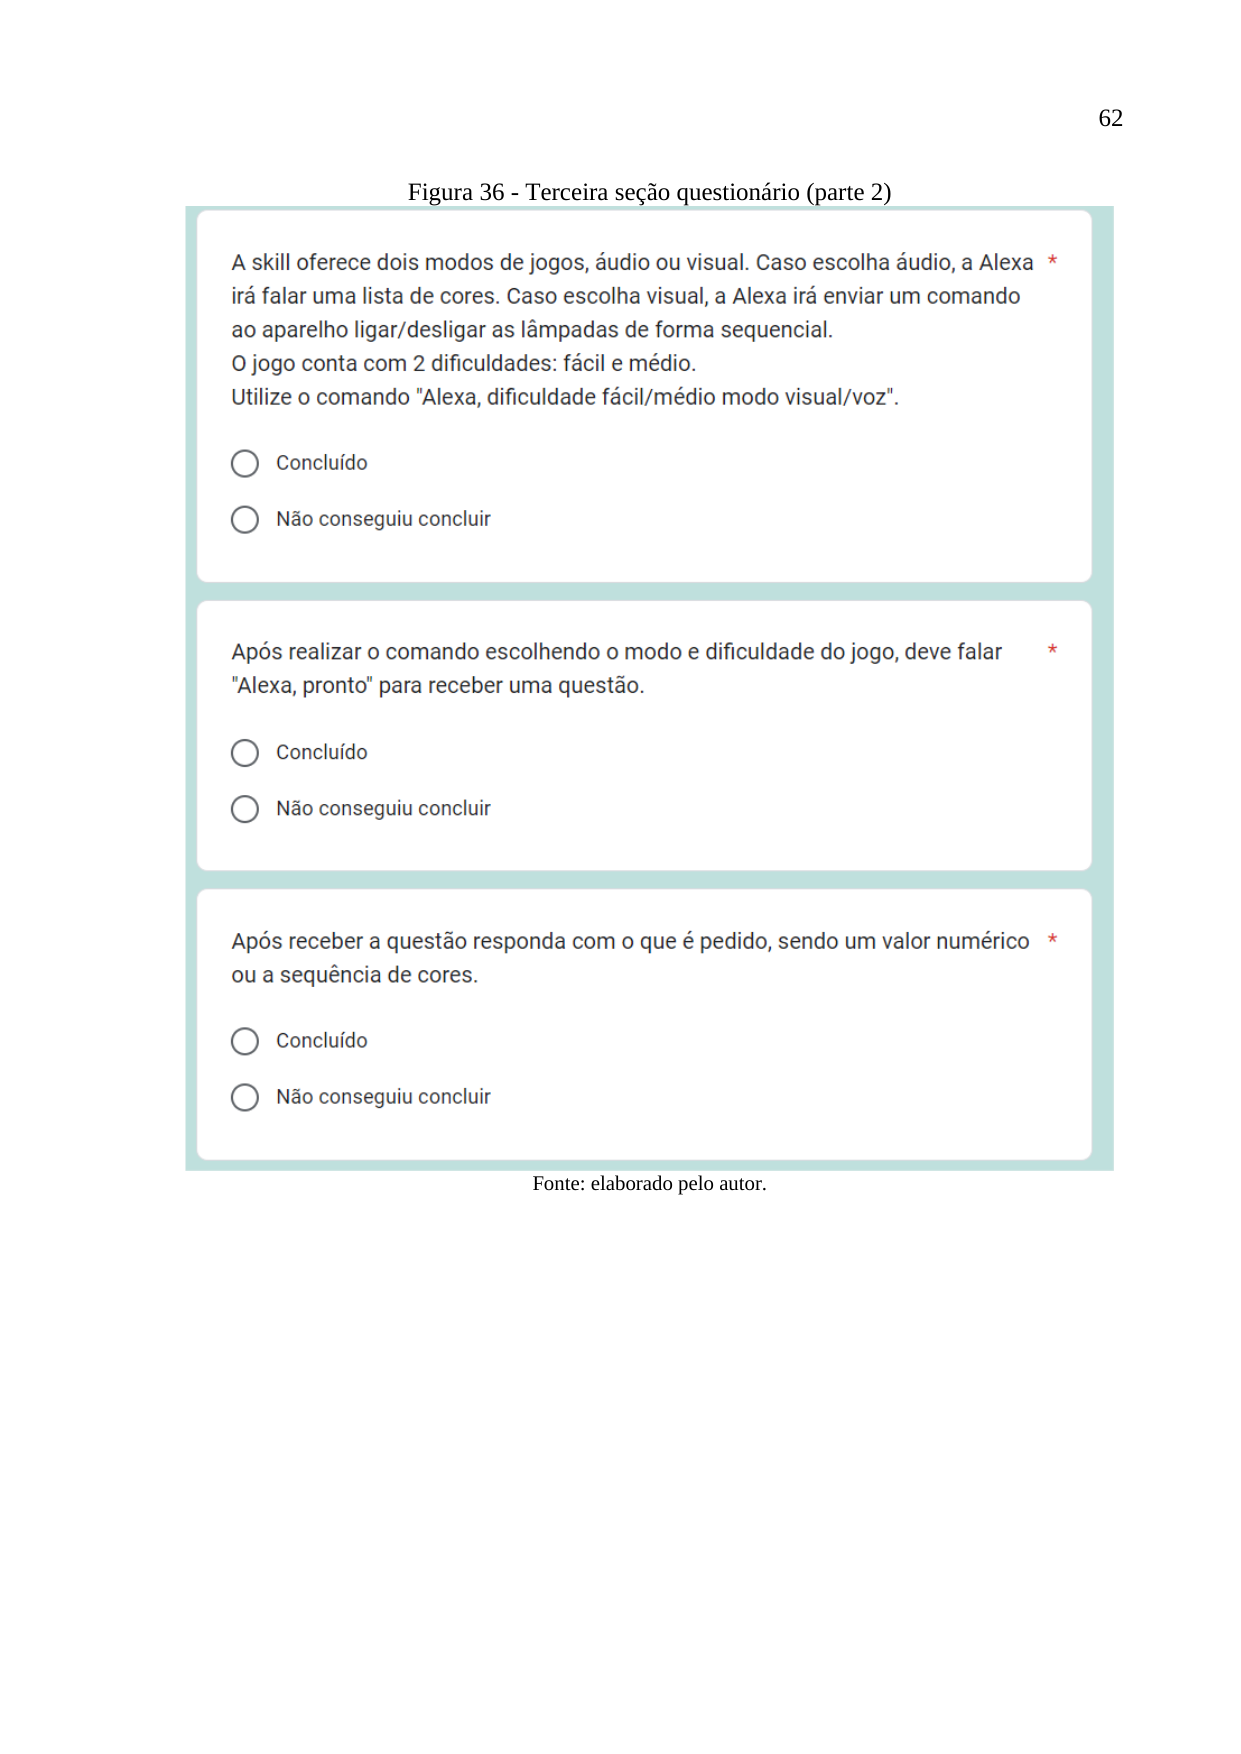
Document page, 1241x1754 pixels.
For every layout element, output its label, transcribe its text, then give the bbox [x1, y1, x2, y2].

picture [185, 206, 1114, 1171]
text Fonte: elaborado pelo autor. [177, 1170, 1122, 1194]
text Figura - Terceira seção questionário (parte 2) [177, 177, 1122, 206]
